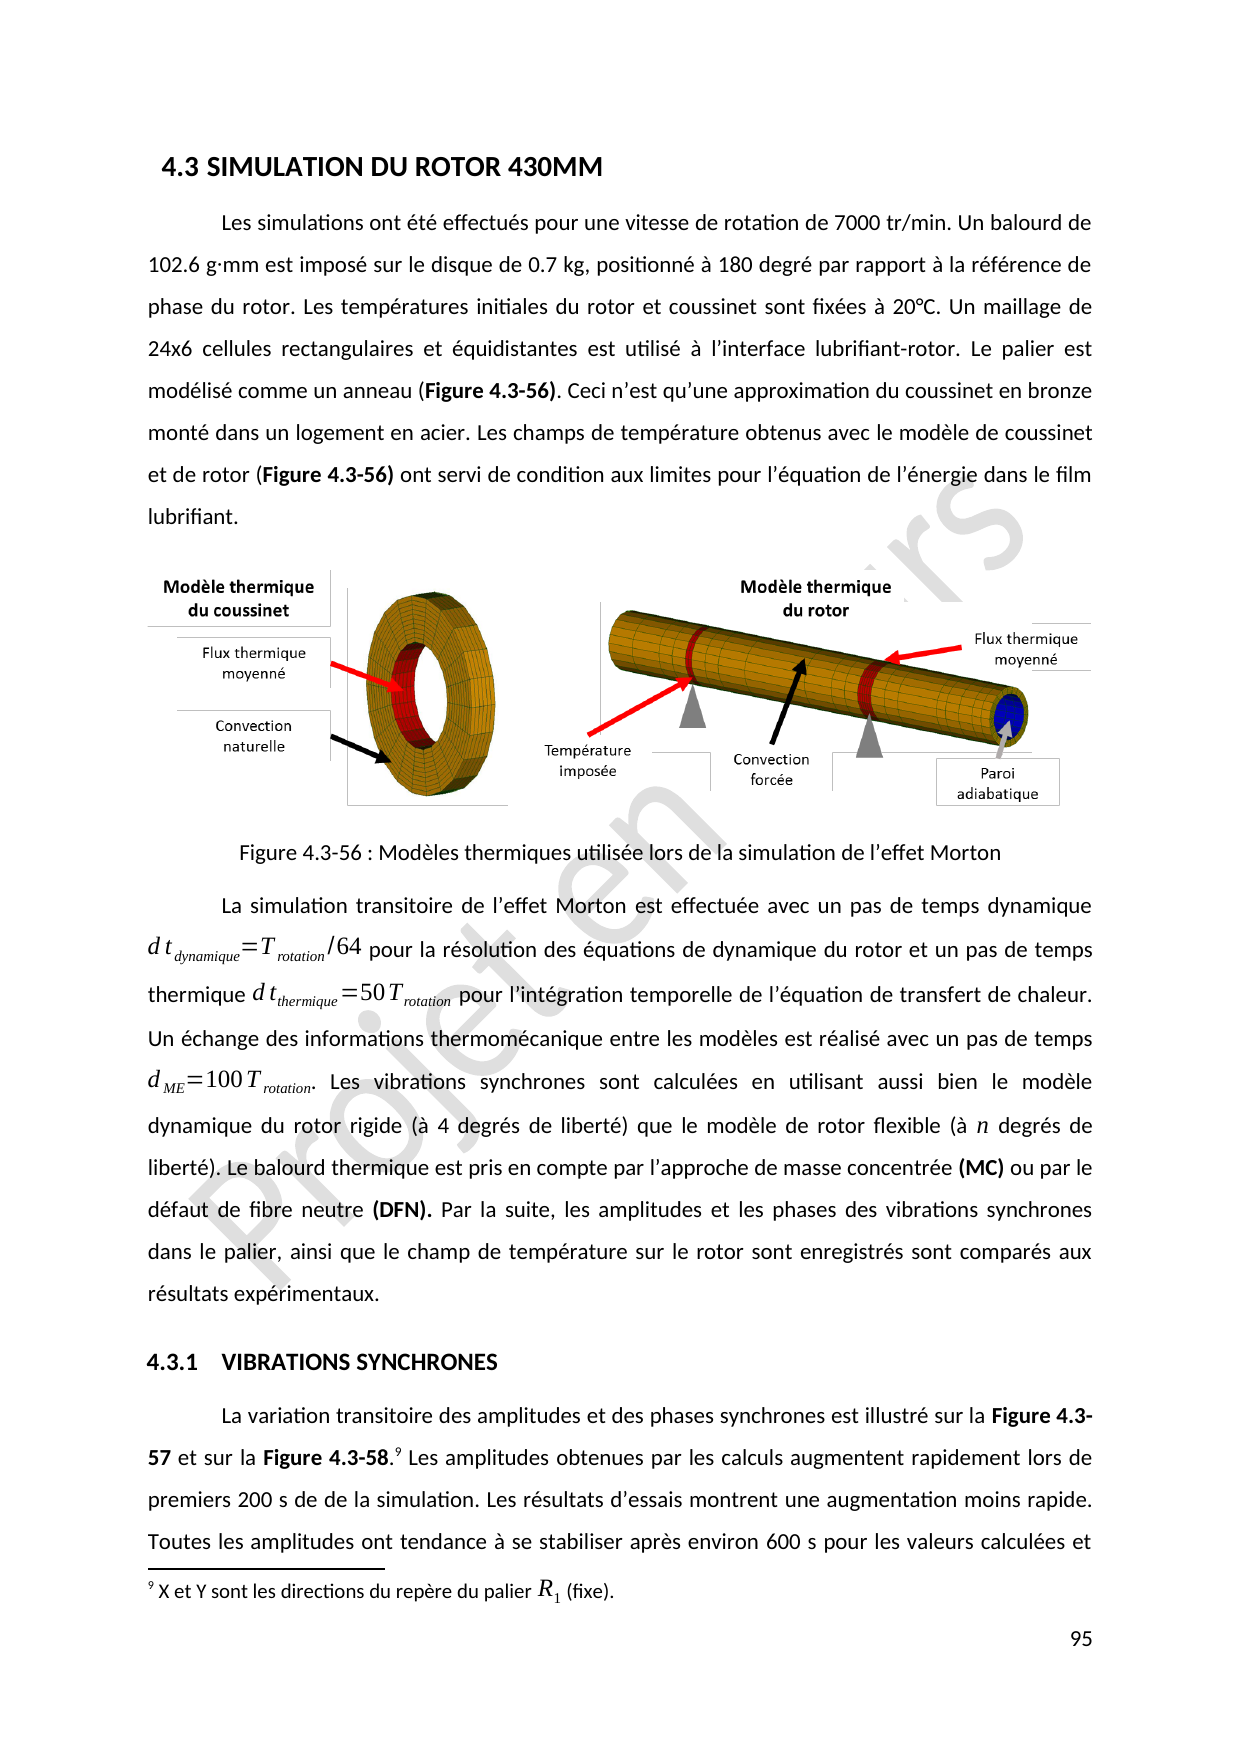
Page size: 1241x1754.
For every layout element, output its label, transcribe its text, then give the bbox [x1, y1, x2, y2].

text La simulation transitoire de l’effet Morton est effectuée avec un pas de temps dynamique pour la résolution des équations de dynamique du rotor et un pas de temps thermique pour l’intégration temporelle de l’équation de transfert de chaleur. Un échange des informations thermomécanique entre les modèles est réalisé avec un pas de temps. Les vibrations synchrones sont calculées en utilisant aussi bien le modèle dynamique du rotor rigide (à 4 degrés de liberté) que le modèle de rotor flexible (à degrés de liberté). Le balourd thermique est pris en compte par l’approche de masse concentrée (MC) ou par le défaut de fibre neutre (DFN). Par la suite, les amplitudes et les phases des vibrations synchrones dans le palier, ainsi que le champ de température sur le rotor sont enregistrés sont comparés aux résultats expérimentaux. [148, 891, 1093, 1307]
picture [147, 569, 1093, 814]
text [148, 1401, 1093, 1555]
subtitle Simulation du rotor 430mm [161, 148, 1093, 183]
subtitle Vibrations synchrones [146, 1346, 1093, 1376]
